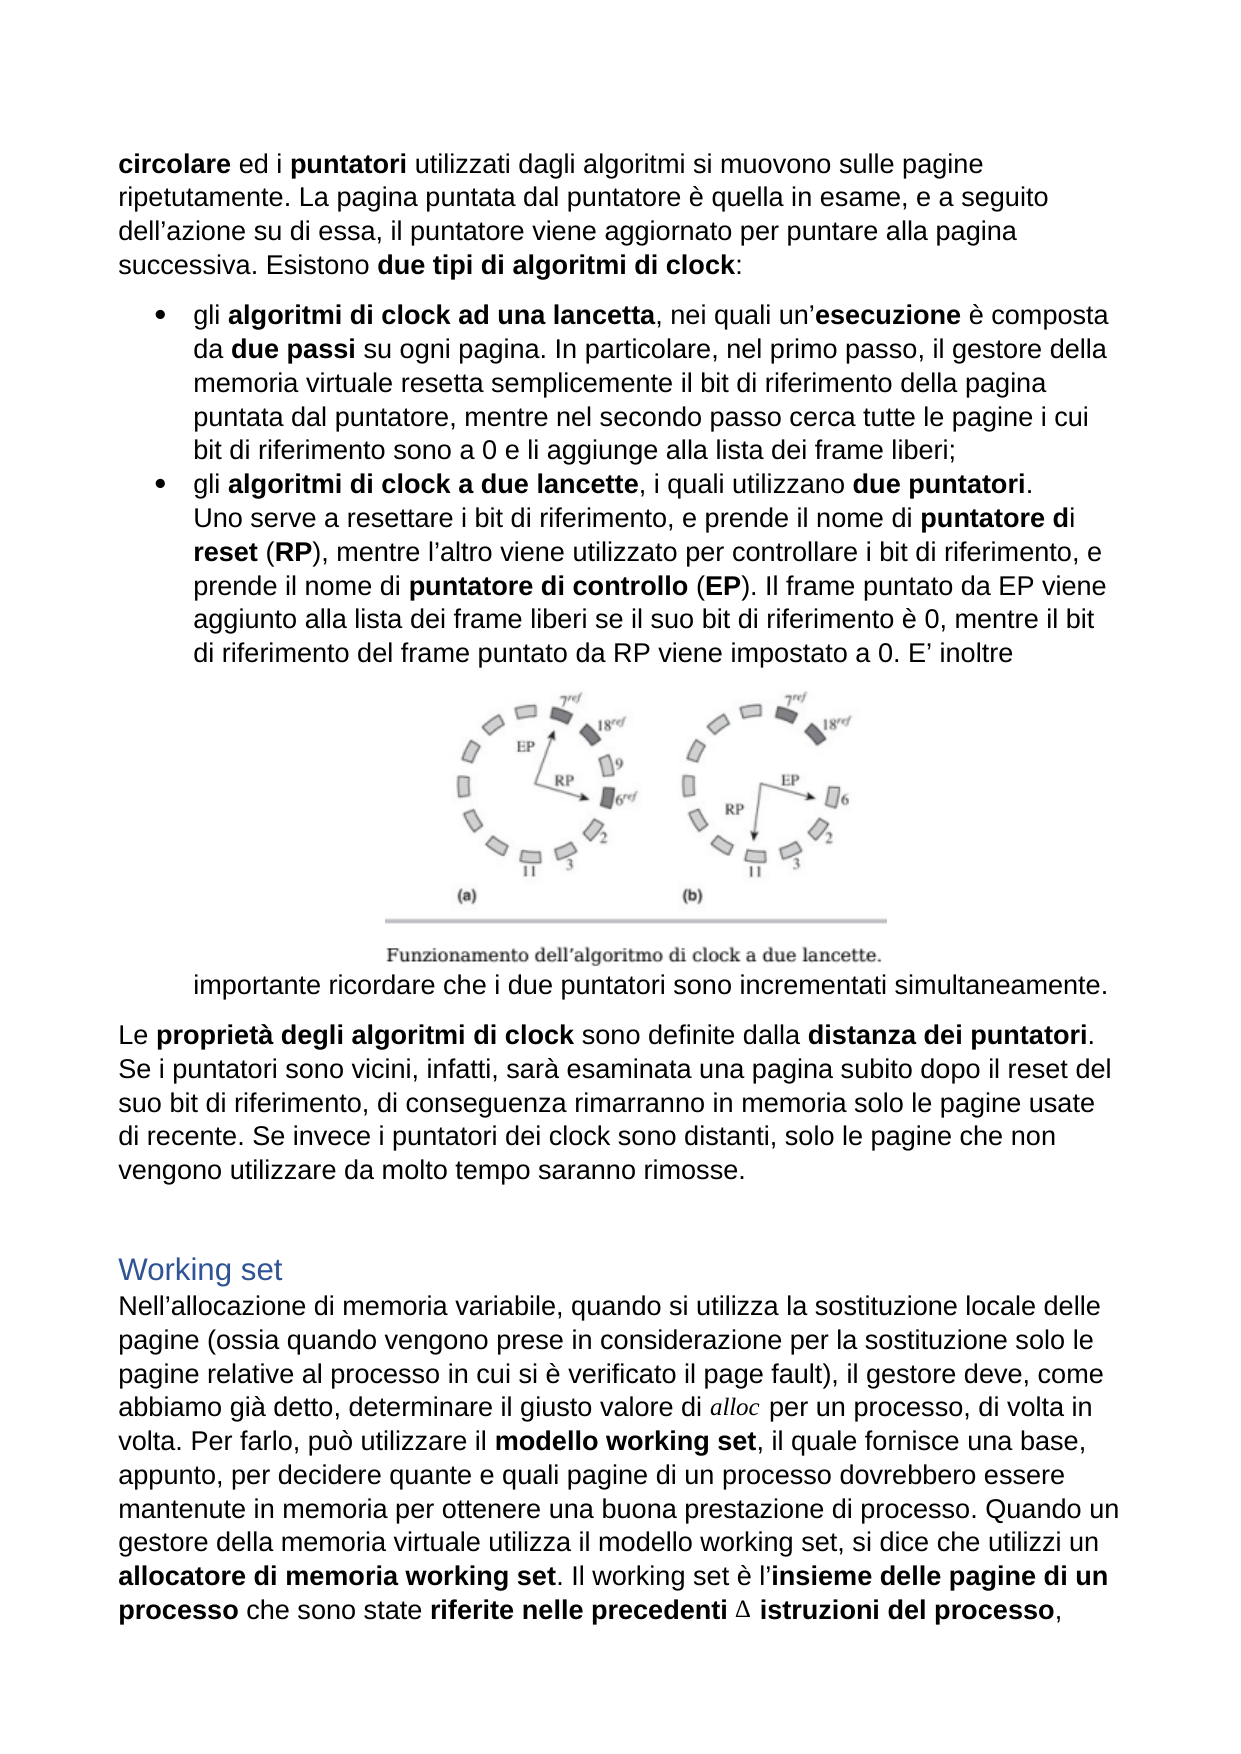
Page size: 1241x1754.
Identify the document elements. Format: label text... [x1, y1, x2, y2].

text Le proprietà degli algoritmi di clock sono definite dalla distanza dei puntatori. Se i puntatori sono vicini, infatti, sarà esaminata una pagina subito dopo il reset del suo bit di riferimento, di conseguenza rimarranno in memoria solo le pagine usate di recente. Se invece i puntatori dei clock sono distanti, solo le pagine che non vengono utilizzare da molto tempo saranno rimosse. [118, 1019, 1122, 1185]
list gli algoritmi di clock ad una lancetta, nei quali un’esecuzione è composta da due passi su ogni pagina. In particolare, nel primo passo, il gestore della memoria virtuale resetta semplicemente il bit di riferimento della pagina puntata dal puntatore, mentre nel secondo passo cerca tutte le pagine i cui bit di riferimento sono a 0 e li aggiunge alla lista dei frame liberi; [156, 299, 1122, 466]
picture [385, 686, 887, 969]
subtitle Working set [118, 1251, 1122, 1287]
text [118, 148, 1122, 280]
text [118, 1290, 1122, 1625]
